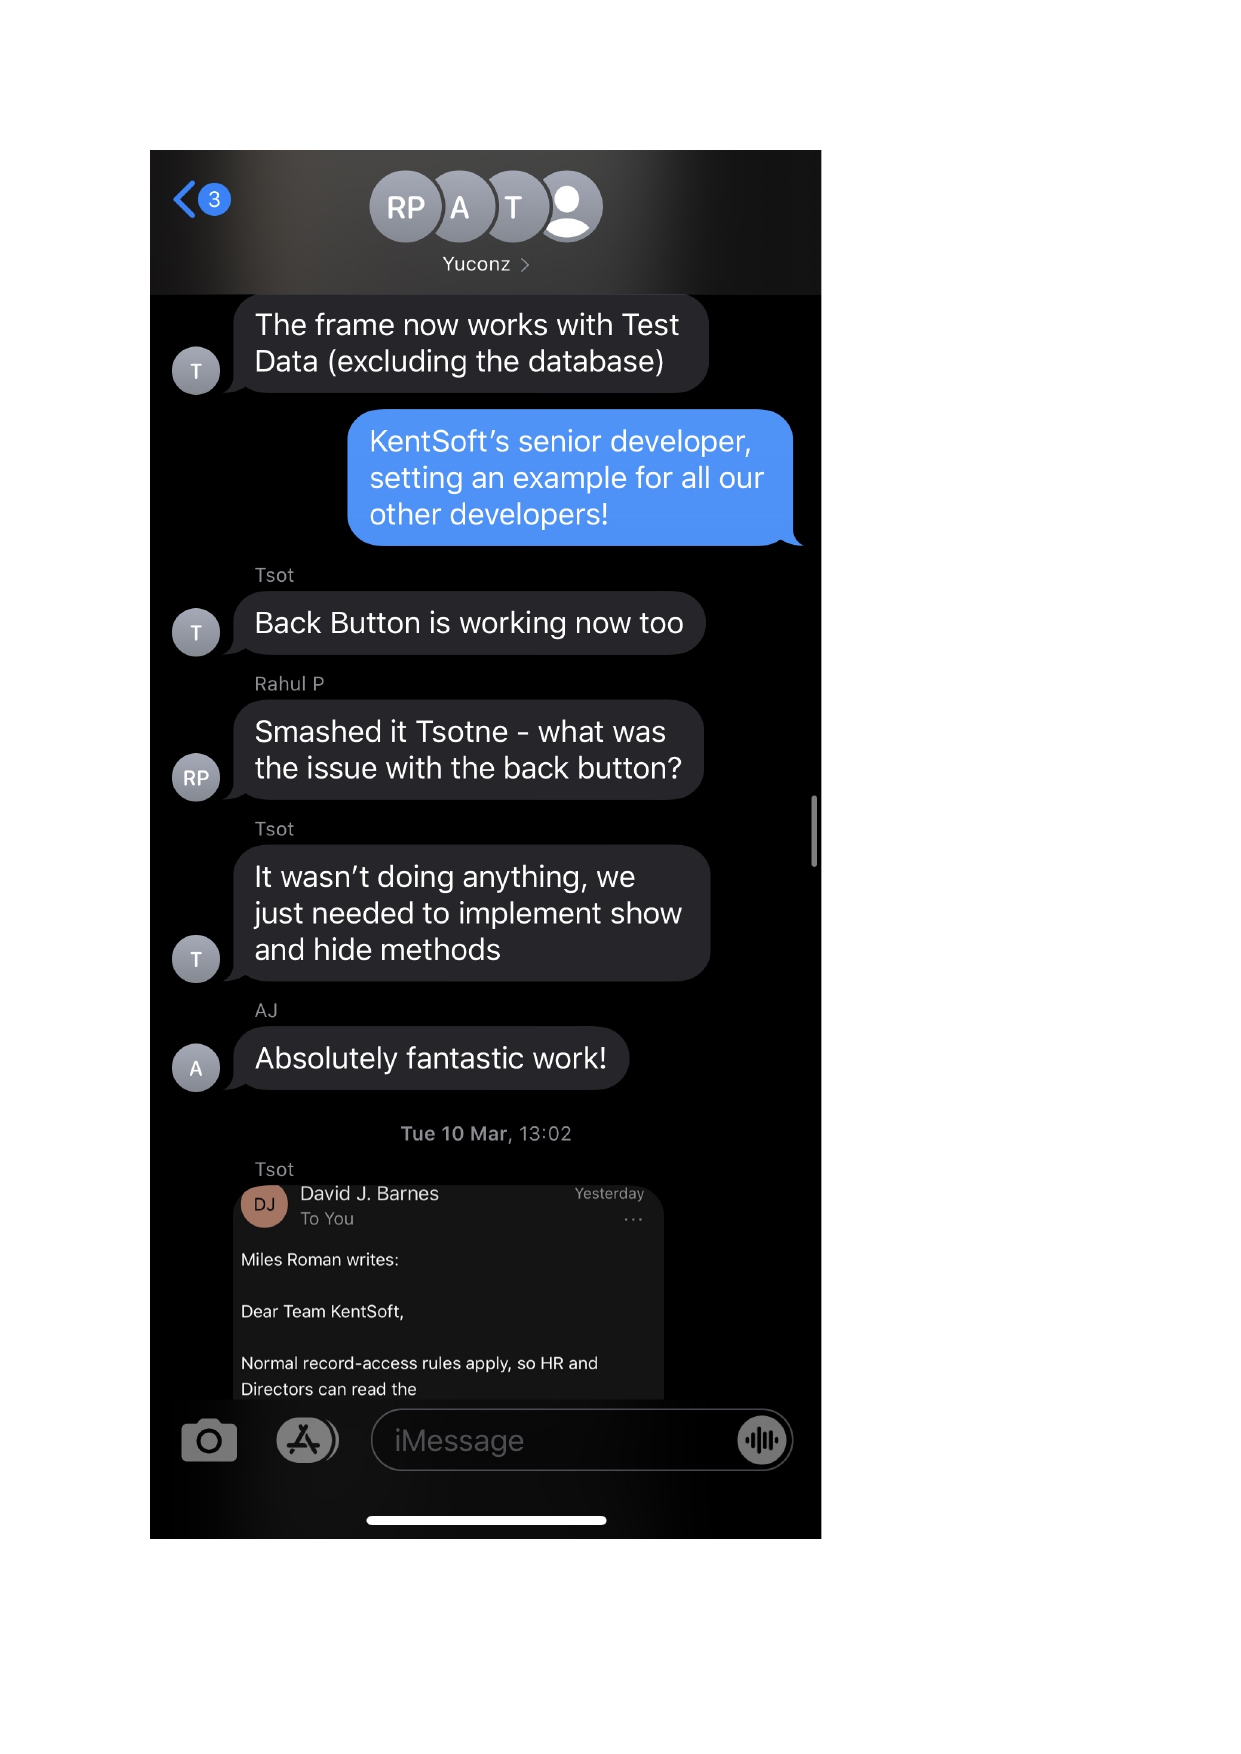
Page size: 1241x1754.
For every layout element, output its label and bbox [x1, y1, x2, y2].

picture [150, 150, 822, 1539]
